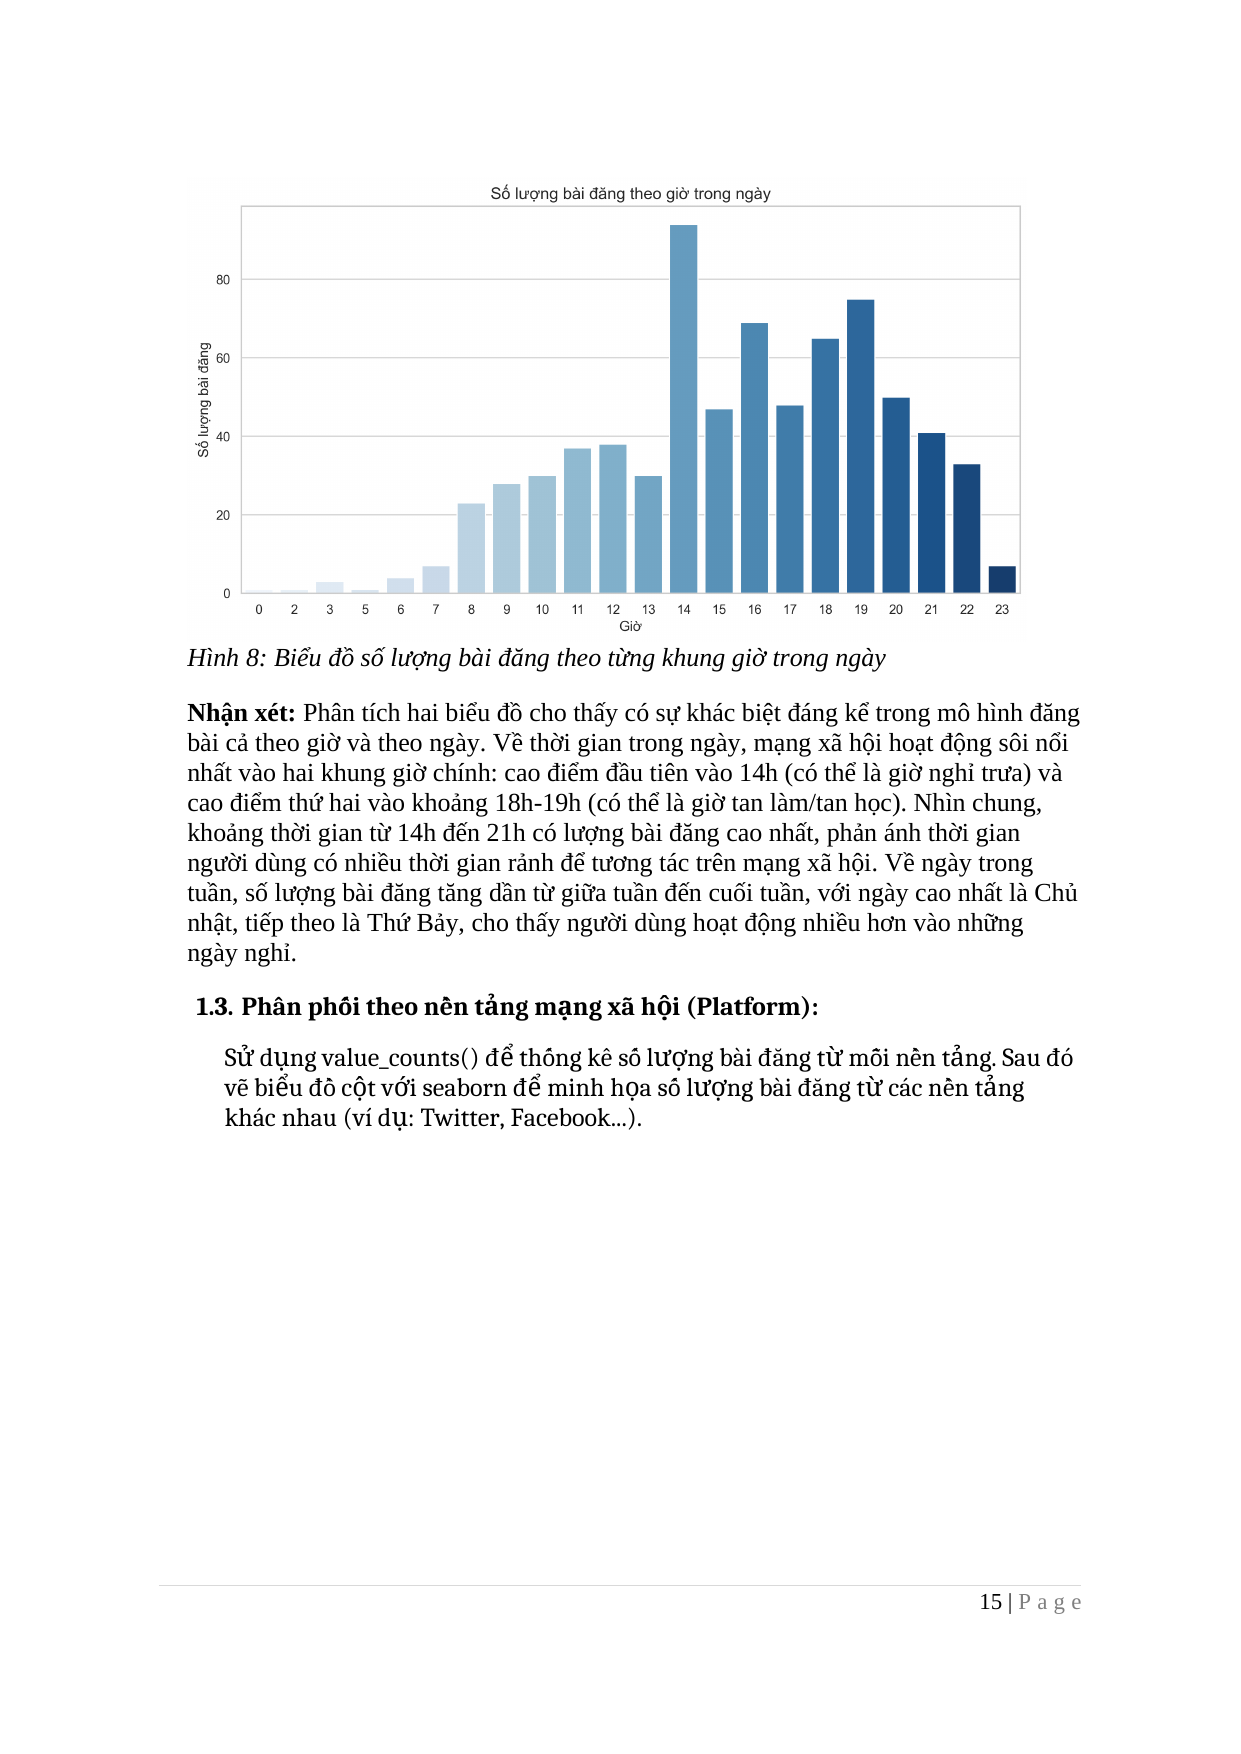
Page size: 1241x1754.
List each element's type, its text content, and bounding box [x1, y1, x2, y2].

text Sử dụng value_counts() để thống kê số lượng bài đăng từ mỗi nền tảng. Sau đó vẽ biểu đồ cột với seaborn để minh họa số lượng bài đăng từ các nền tảng khác nhau (ví dụ: Twitter, Facebook...). [224, 1043, 1081, 1133]
text Nhận xét: Phân tích hai biểu đồ cho thấy có sự khác biệt đáng kể trong mô hình đăng bài cả theo giờ và theo ngày. Về thời gian trong ngày, mạng xã hội hoạt động sôi nổi nhất vào hai khung giờ chính: cao điểm đầu tiên vào 14h (có thể là giờ nghỉ trưa) và cao điểm thứ hai vào khoảng 18h-19h (có thể là giờ tan làm/tan học). Nhìn chung, khoảng thời gian từ 14h đến 21h có lượng bài đăng cao nhất, phản ánh thời gian người dùng có nhiều thời gian rảnh để tương tác trên mạng xã hội. Về ngày trong tuần, số lượng bài đăng tăng dần từ giữa tuần đến cuối tuần, với ngày cao nhất là Chủ nhật, tiếp theo là Thứ Bảy, cho thấy người dùng hoạt động nhiều hơn vào những ngày nghỉ. [187, 697, 1081, 967]
text Hình 8: Biểu đồ số lượng bài đăng theo từng khung giờ trong ngày [159, 642, 1081, 672]
picture [187, 177, 1028, 642]
list Phân phối theo nền tảng mạng xã hội (Platform): [196, 992, 1081, 1022]
